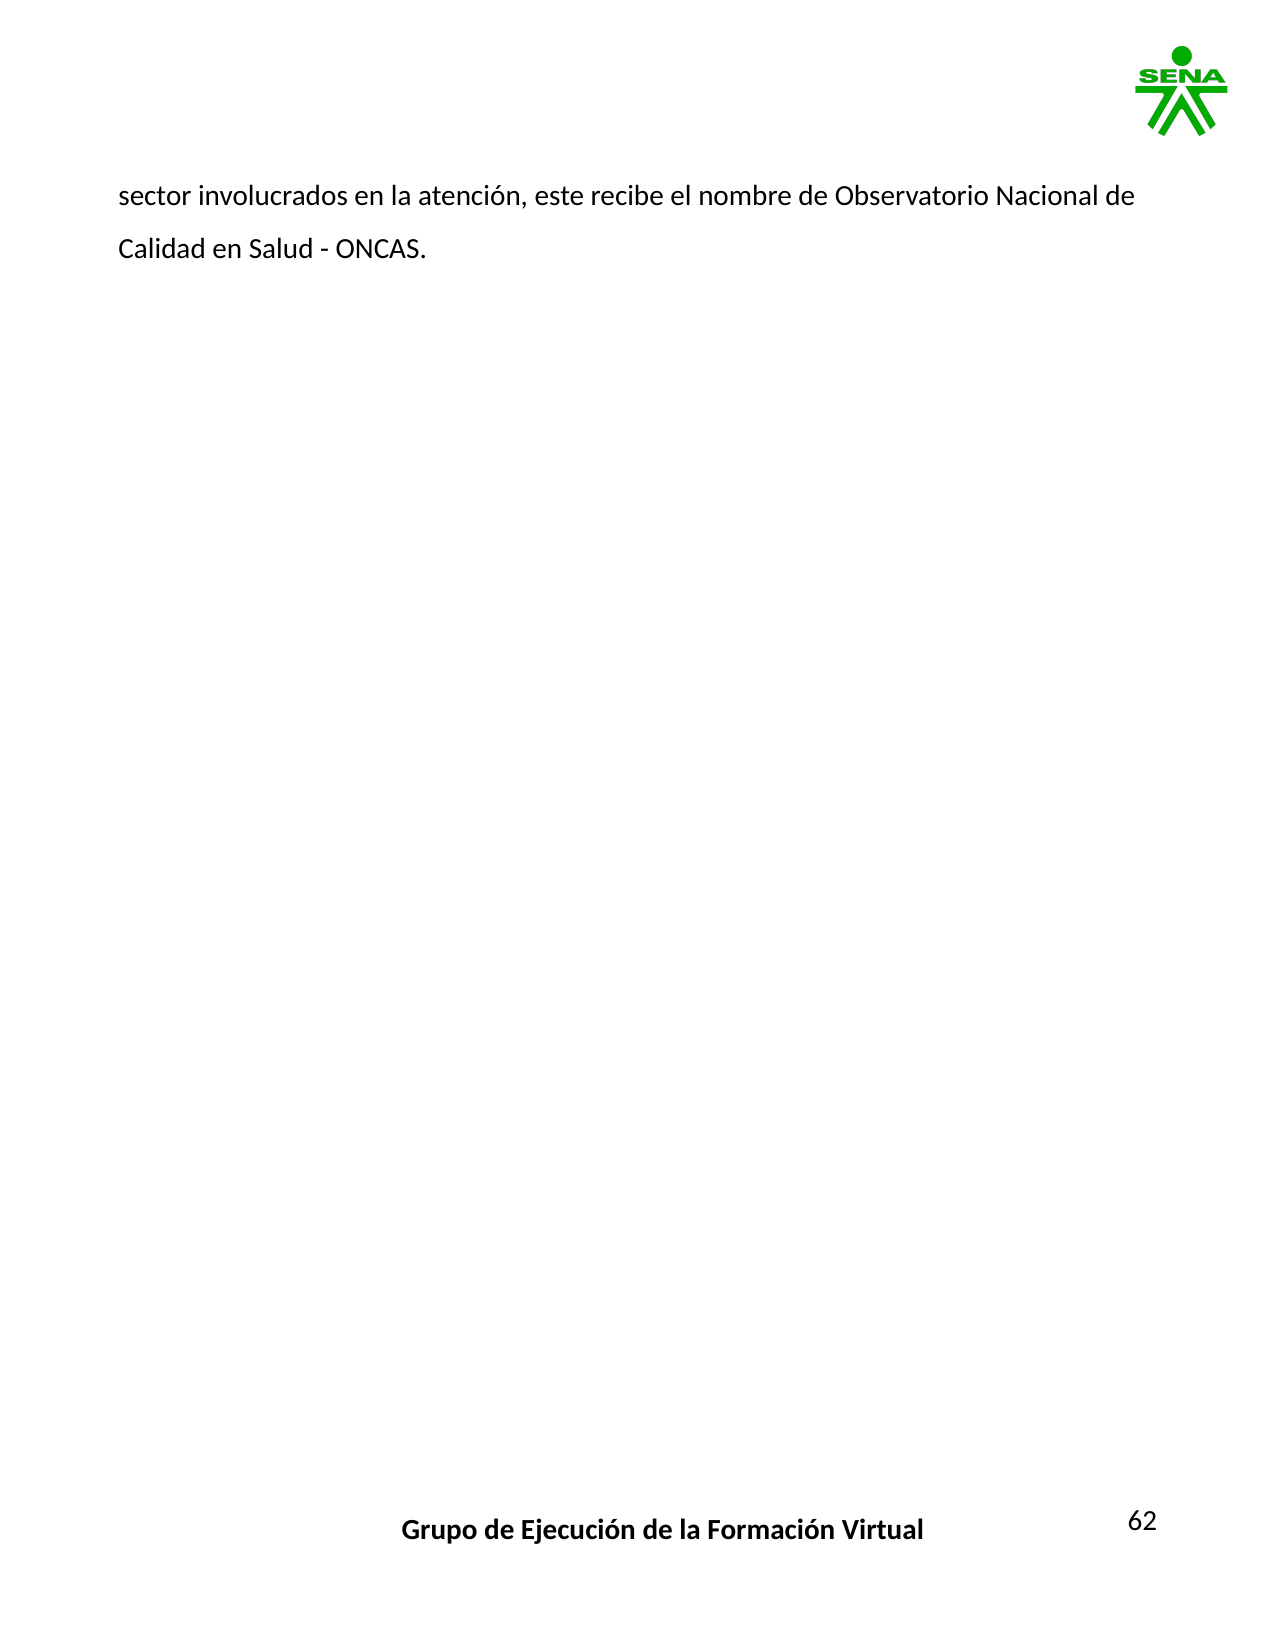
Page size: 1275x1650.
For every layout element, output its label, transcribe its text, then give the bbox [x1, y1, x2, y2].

picture [1135, 46, 1228, 136]
